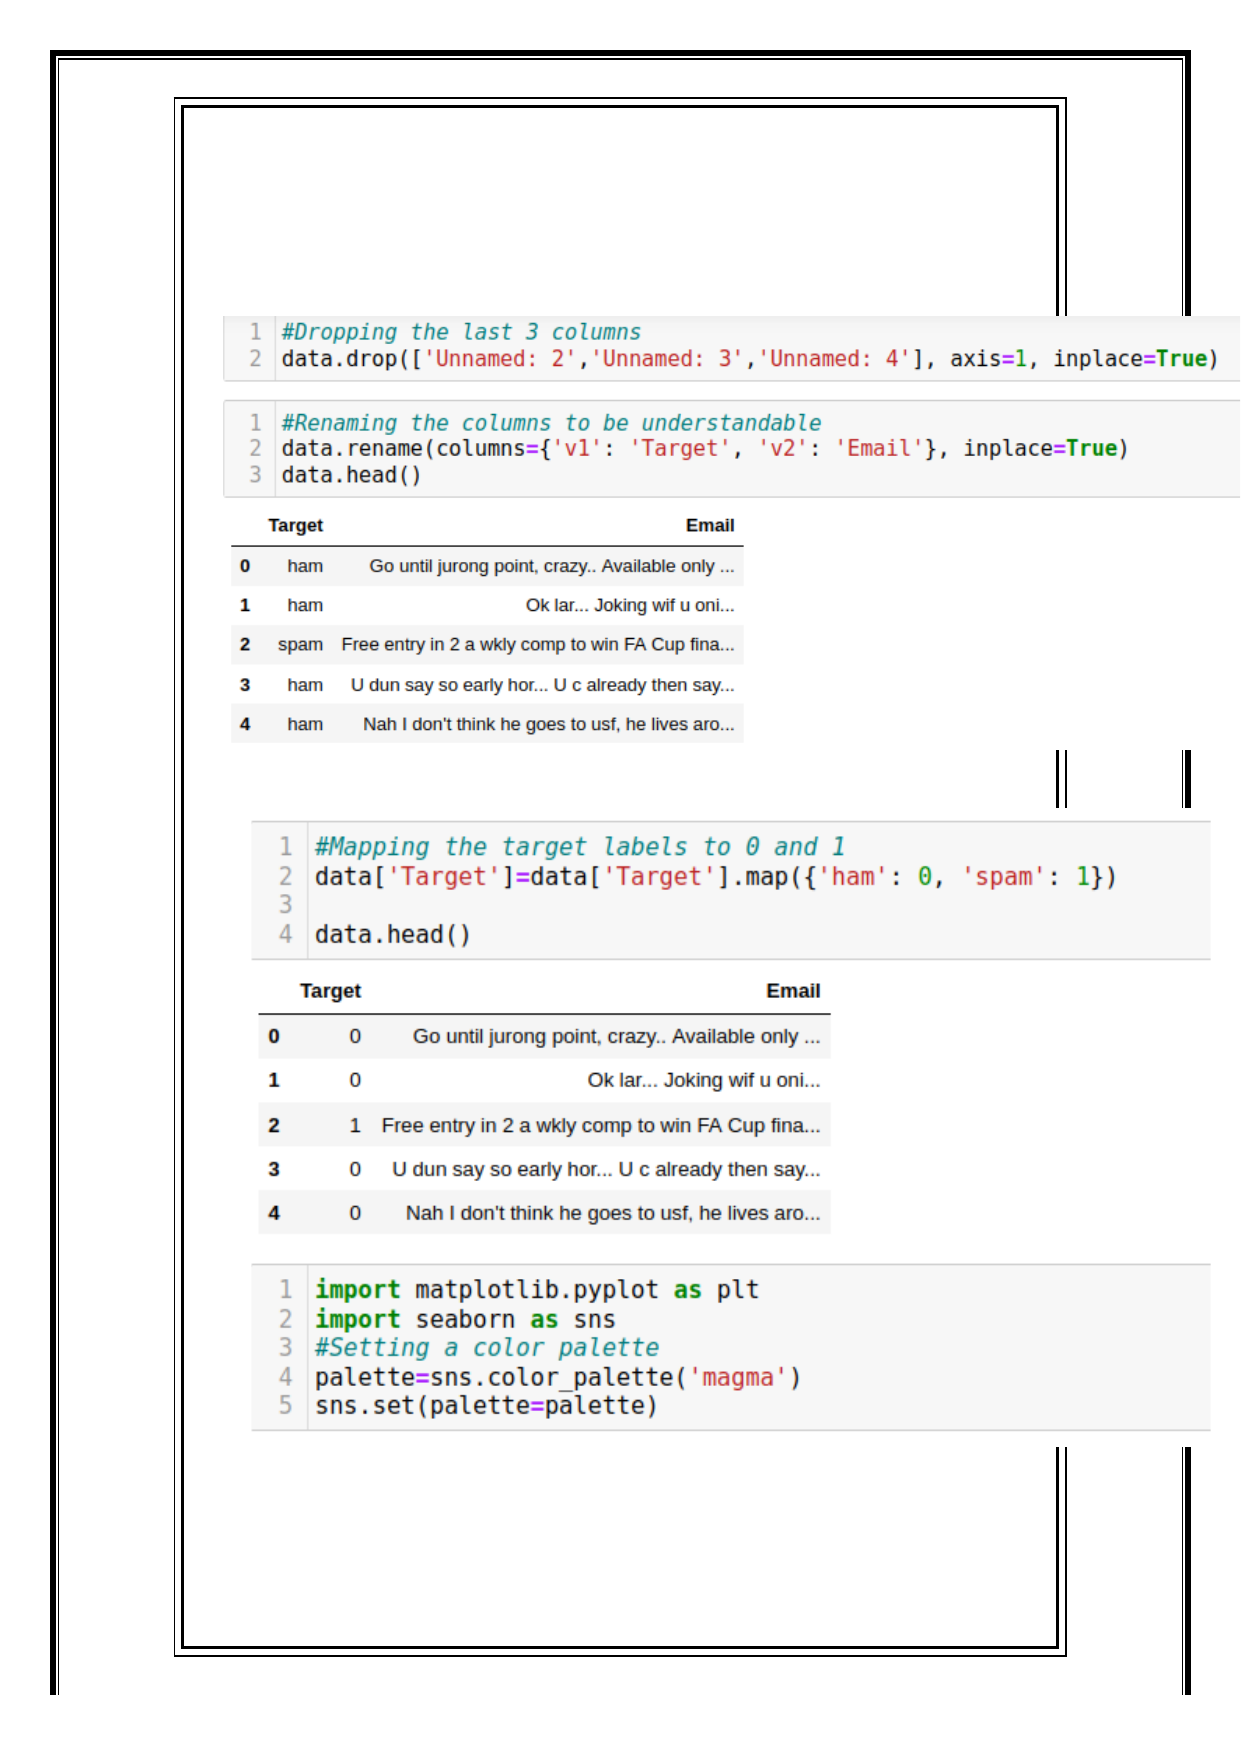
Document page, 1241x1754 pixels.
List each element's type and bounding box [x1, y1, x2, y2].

picture [223, 316, 1241, 750]
picture [251, 808, 1211, 1447]
